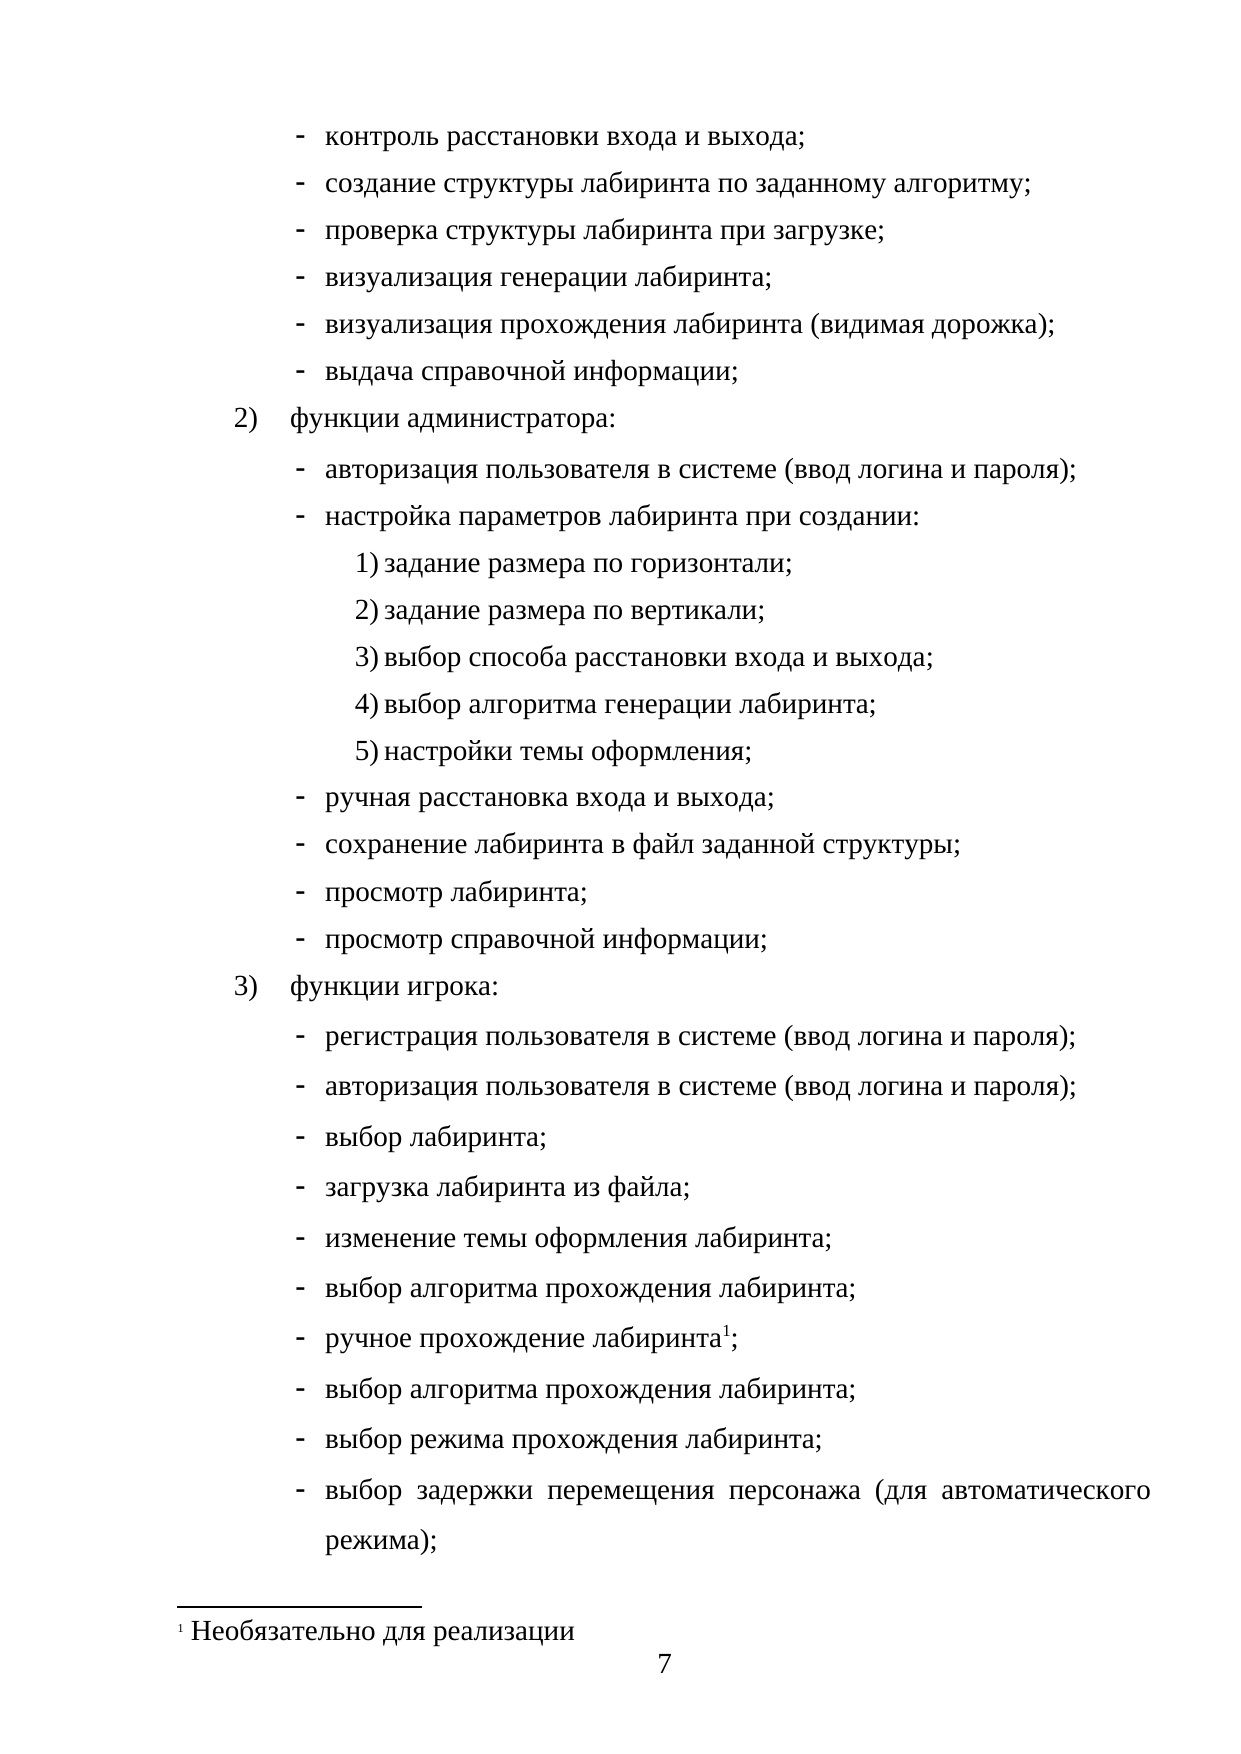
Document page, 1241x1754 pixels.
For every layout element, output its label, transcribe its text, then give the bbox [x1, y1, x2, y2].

list контроль расстановки входа и выхода; [295, 118, 1152, 152]
list просмотр лабиринта; [295, 874, 1152, 907]
list выбор алгоритма генерации лабиринта; [354, 686, 1152, 719]
list авторизация пользователя в системе (ввод логина и пароля); [295, 1068, 1152, 1102]
list выбор задержки перемещения персонажа (для автоматического режима); [295, 1472, 1152, 1556]
list выбор лабиринта; [295, 1119, 1152, 1153]
list функции администратора: [233, 401, 1152, 434]
list задание размера по горизонтали; [354, 545, 1152, 579]
list выбор алгоритма прохождения лабиринта; [295, 1270, 1152, 1304]
list проверка структуры лабиринта при загрузке; [295, 212, 1152, 246]
list выбор способа расстановки входа и выхода; [354, 639, 1152, 672]
list ручное прохождение лабиринта; [295, 1321, 1152, 1354]
list функции игрока: [233, 968, 1152, 1001]
list создание структуры лабиринта по заданному алгоритму; [295, 165, 1152, 199]
list сохранение лабиринта в файл заданной структуры; [295, 827, 1152, 860]
list настройка параметров лабиринта при создании: [295, 498, 1152, 532]
list просмотр справочной информации; [295, 921, 1152, 954]
list изменение темы оформления лабиринта; [295, 1220, 1152, 1253]
list выбор алгоритма прохождения лабиринта; [295, 1371, 1152, 1405]
list задание размера по вертикали; [354, 592, 1152, 626]
list авторизация пользователя в системе (ввод логина и пароля); [295, 451, 1152, 484]
list загрузка лабиринта из файла; [295, 1169, 1152, 1203]
list визуализация прохождения лабиринта (видимая дорожка); [295, 306, 1152, 340]
list ручная расстановка входа и выхода; [295, 779, 1152, 813]
list регистрация пользователя в системе (ввод логина и пароля); [295, 1018, 1152, 1052]
list выдача справочной информации; [295, 353, 1152, 387]
list выбор режима прохождения лабиринта; [295, 1421, 1152, 1455]
list настройки темы оформления; [354, 733, 1152, 766]
list визуализация генерации лабиринта; [295, 259, 1152, 293]
